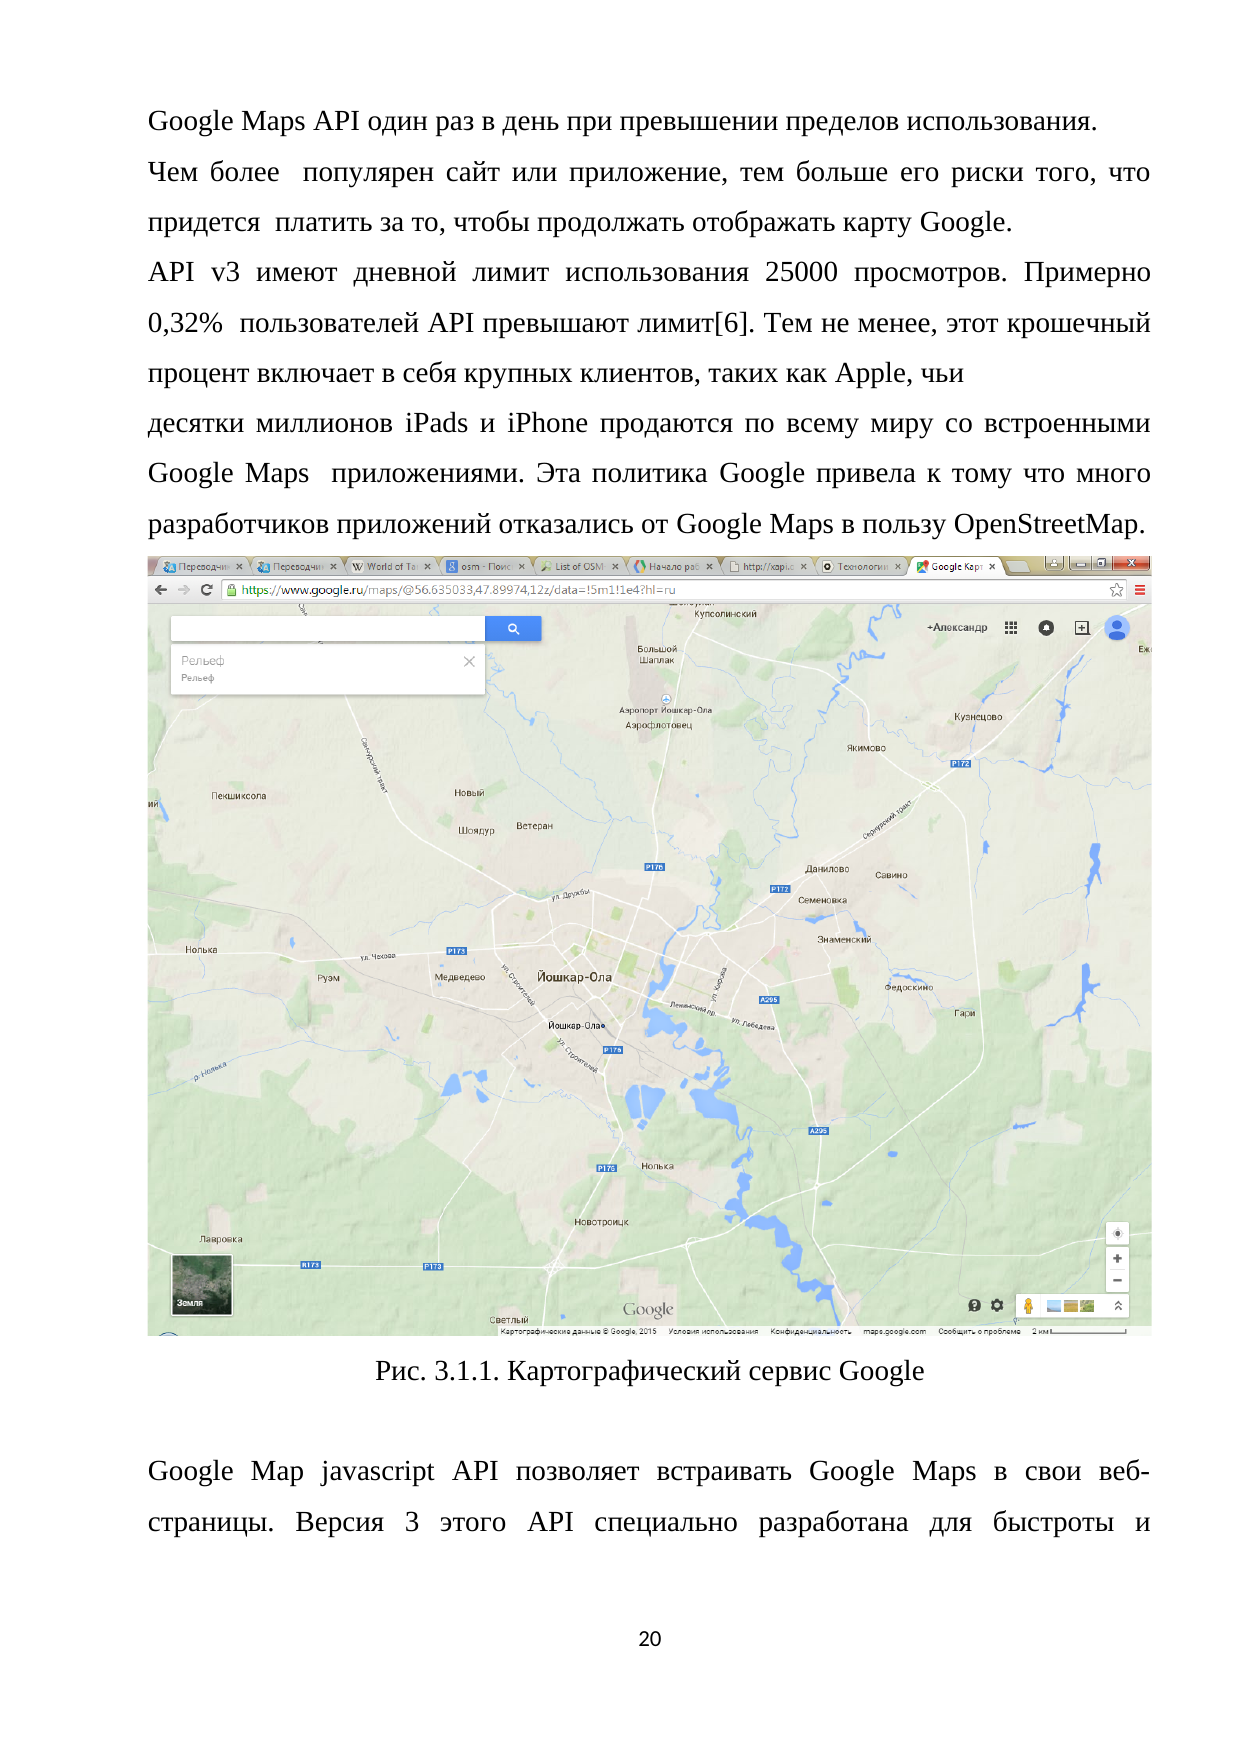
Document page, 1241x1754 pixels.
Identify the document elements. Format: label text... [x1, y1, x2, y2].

text Рис. 3.1.1. Картографический сервис Google [148, 1336, 1152, 1386]
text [148, 1453, 1152, 1537]
text десятки миллионов iPads и iPhone продаются по всему миру со встроенными Google Maps приложениями. Эта политика Google привела к тому что много разработчиков приложений отказались от Google Maps в пользу OpenStreetMap. [148, 405, 1152, 539]
text API v3 имеют дневной лимит использования 25000 просмотров. Примерно 0,32% пользователей API превышают лимит[6]. Тем не менее, этот крошечный процент включает в себя крупных клиентов, таких как Apple, чьи [148, 254, 1152, 388]
text Google Maps API один раз в день при превышении пределов использования. [148, 103, 1152, 137]
picture [147, 556, 1152, 1336]
text Чем более популярен сайт или приложение, тем больше его риски того, что придется платить за то, чтобы продолжать отображать карту Google. [148, 154, 1152, 238]
